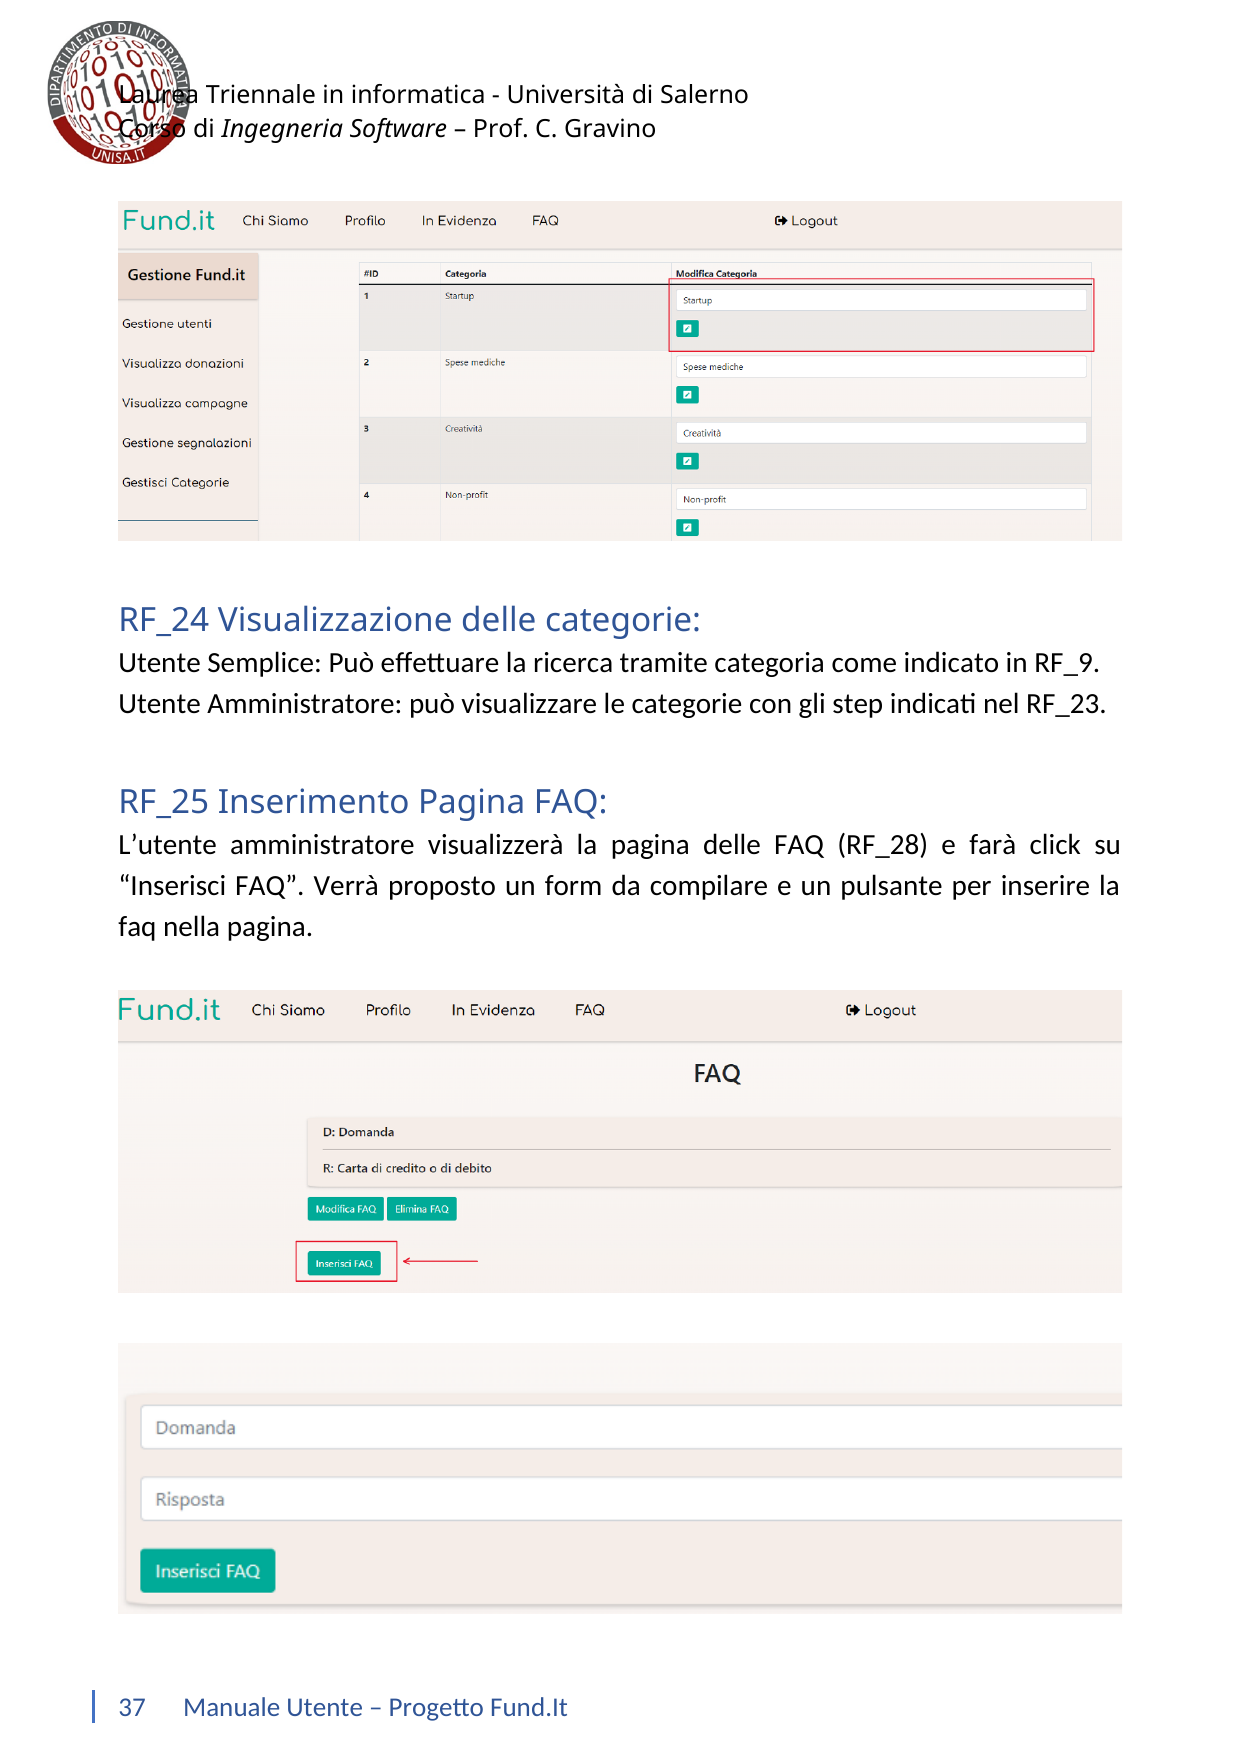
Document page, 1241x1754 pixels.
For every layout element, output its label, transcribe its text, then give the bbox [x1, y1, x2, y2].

text Utente Semplice: Può effettuare la ricerca tramite categoria come indicato in RF_9. [118, 644, 1122, 680]
picture [47, 21, 190, 164]
text Utente Amministratore: può visualizzare le categorie con gli step indicati nel RF_23. [118, 686, 1122, 721]
subtitle RF_25 Inserimento Pagina FAQ: [118, 777, 1122, 823]
text L’utente amministratore visualizzerà la pagina delle FAQ (RF_28) e farà click su “Inserisci FAQ”. Verrà proposto un form da compilare e un pulsante per inserire la faq nella pagina. [118, 826, 1122, 944]
picture [118, 990, 1123, 1293]
subtitle RF_24 Visualizzazione delle categorie: [118, 596, 1122, 641]
picture [118, 1343, 1123, 1614]
picture [118, 201, 1123, 541]
